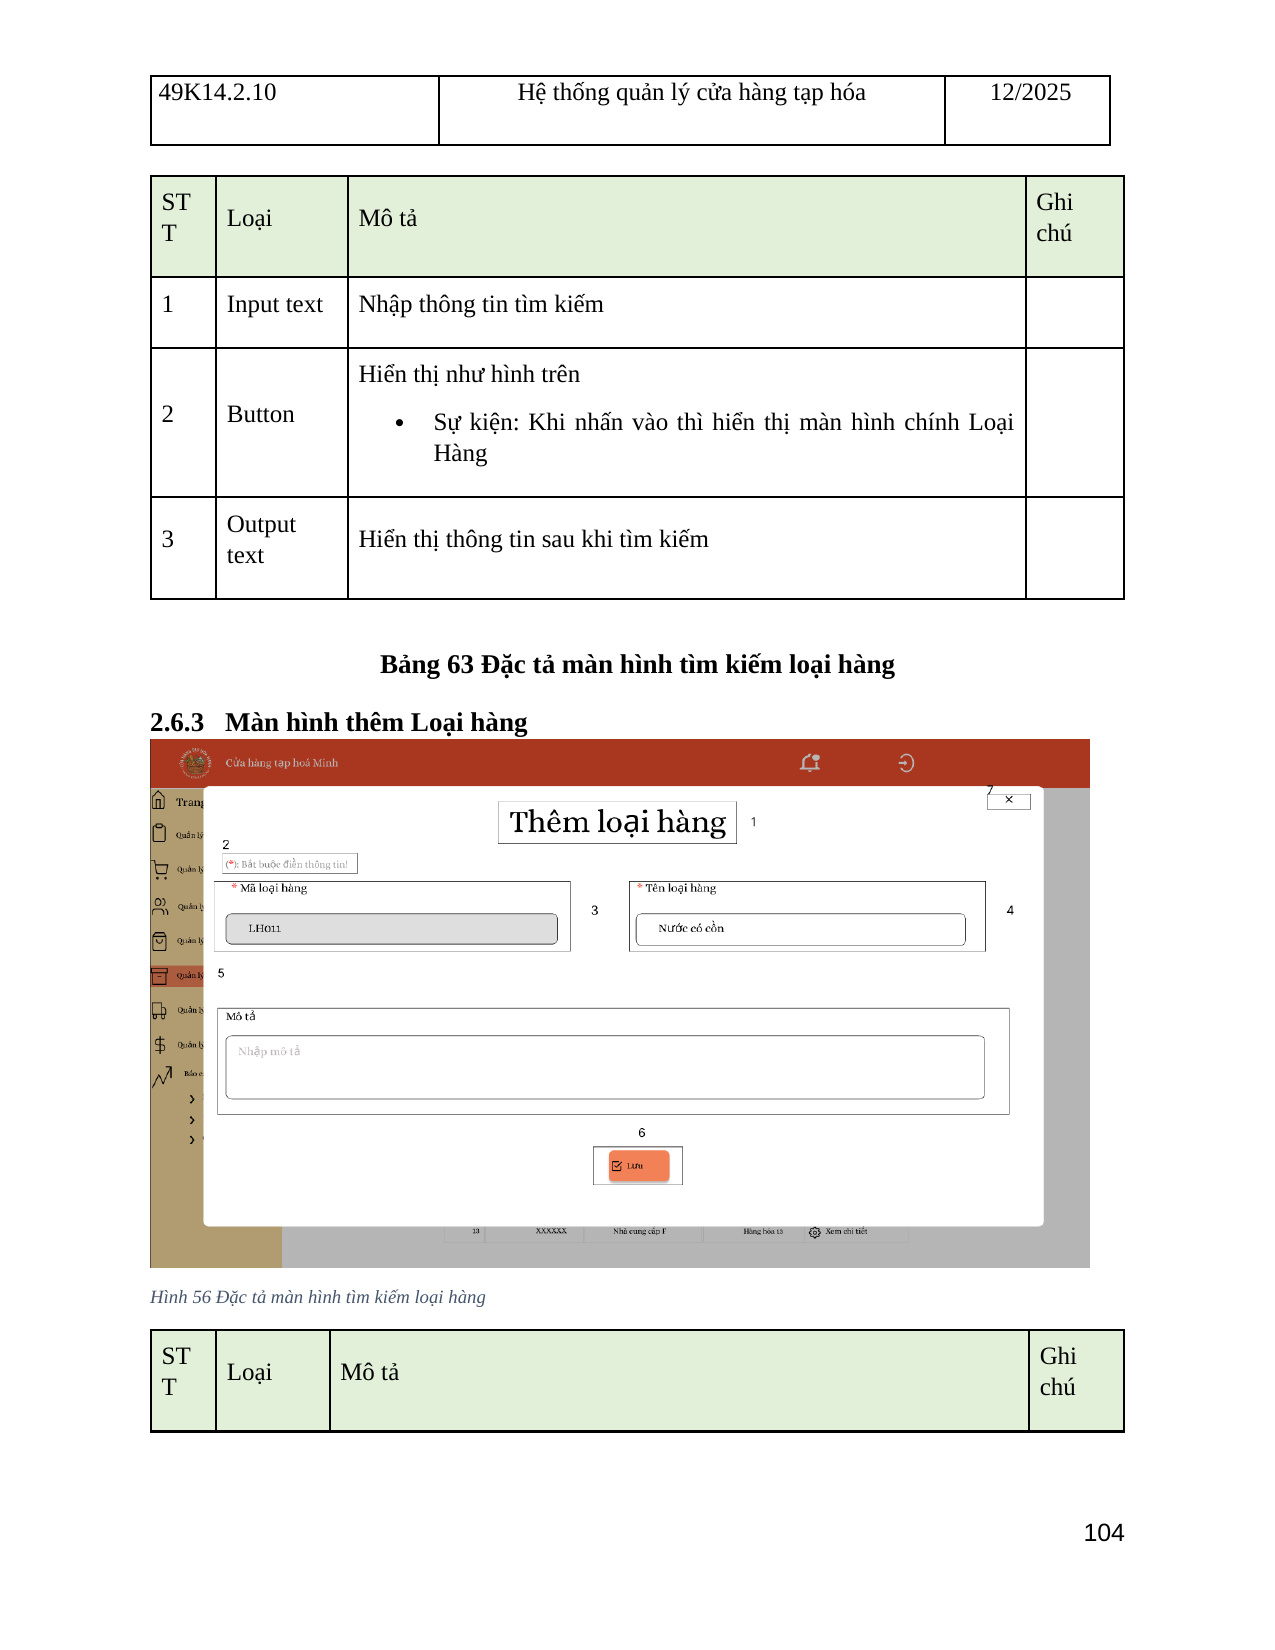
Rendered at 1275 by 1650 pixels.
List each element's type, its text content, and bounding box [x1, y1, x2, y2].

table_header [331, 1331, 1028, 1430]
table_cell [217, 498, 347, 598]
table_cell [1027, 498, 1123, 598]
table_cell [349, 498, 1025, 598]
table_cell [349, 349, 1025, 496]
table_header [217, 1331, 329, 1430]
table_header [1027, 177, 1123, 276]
picture [150, 739, 1090, 1268]
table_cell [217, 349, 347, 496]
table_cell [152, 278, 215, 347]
subtitle Màn hình thêm Loại hàng [150, 706, 1125, 737]
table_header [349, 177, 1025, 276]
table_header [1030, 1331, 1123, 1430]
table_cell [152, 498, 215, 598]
text Bảng 63 Đặc tả màn hình tìm kiếm loại hàng [150, 648, 1125, 679]
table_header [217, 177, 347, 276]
text Hình 56 Đặc tả màn hình tìm kiếm loại hàng [150, 1286, 1125, 1308]
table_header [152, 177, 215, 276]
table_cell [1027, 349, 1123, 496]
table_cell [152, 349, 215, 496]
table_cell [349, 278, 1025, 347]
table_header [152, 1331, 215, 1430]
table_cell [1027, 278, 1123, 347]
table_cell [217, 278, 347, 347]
